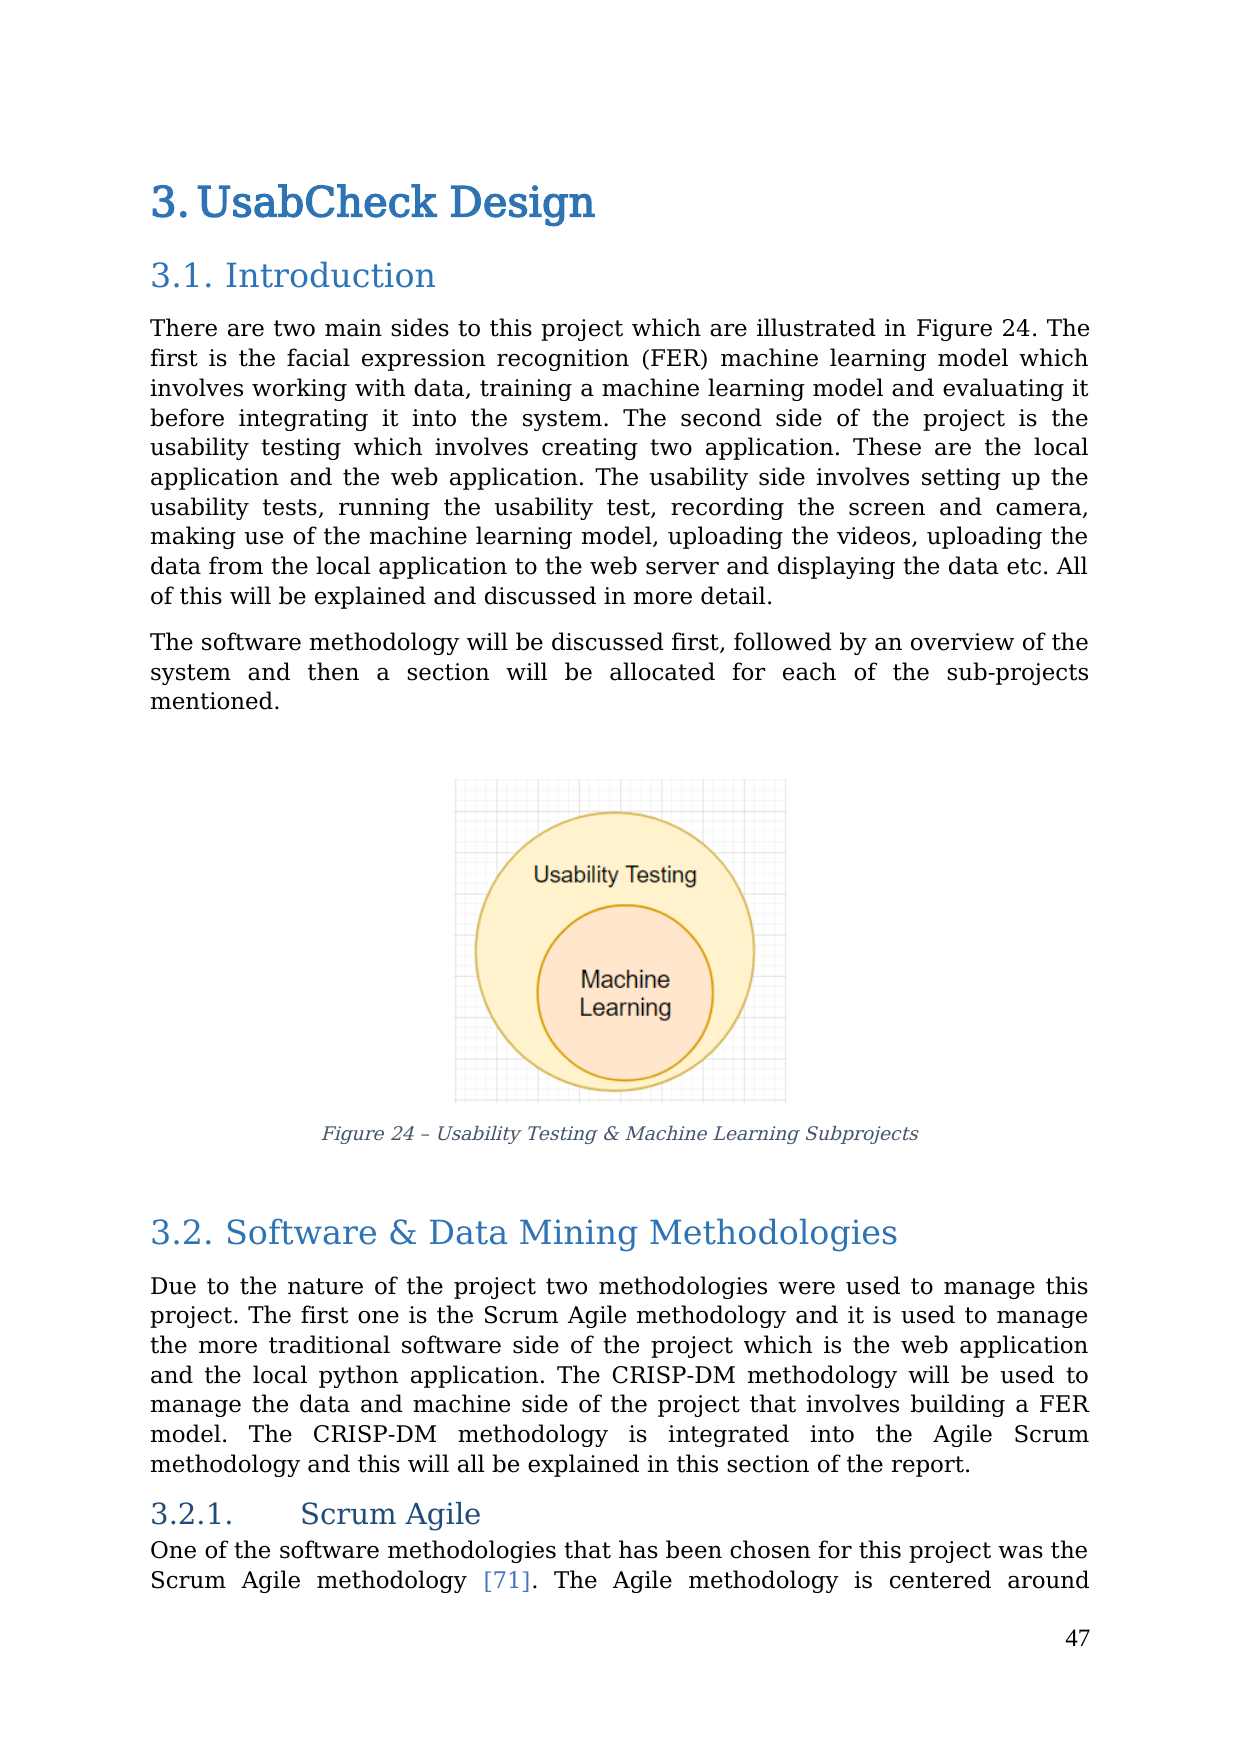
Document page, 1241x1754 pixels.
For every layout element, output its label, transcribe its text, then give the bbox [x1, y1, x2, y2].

subtitle Introduction [150, 254, 1090, 294]
text Figure 24 – Usability Testing & Machine Learning Subprojects [150, 1122, 1090, 1144]
text There are two main sides to this project which are illustrated in Figure 24. The first is the facial expression recognition (FER) machine learning model which involves working with data, training a machine learning model and evaluating it before integrating it into the system. The second side of the project is the usability testing which involves creating two application. These are the local application and the web application. The usability side involves setting up the usability tests, running the usability test, recording the screen and camera, making use of the machine learning model, uploading the videos, uploading the data from the local application to the web server and displaying the data etc. All of this will be explained and discussed in more detail. [150, 314, 1090, 609]
subtitle UsabCheck Design [150, 175, 1090, 225]
text The software methodology will be discussed first, followed by an overview of the system and then a section will be allocated for each of the sub-projects mentioned. [150, 628, 1090, 714]
picture [453, 779, 787, 1103]
text Due to the nature of the project two methodologies were used to manage this project. The first one is the Scrum Agile methodology and it is used to manage the more traditional software side of the project which is the web application and the local python application. The CRISP-DM methodology will be used to manage the data and machine side of the project that involves building a FER model. The CRISP-DM methodology is integrated into the Agile Scrum methodology and this will all be explained in this section of the report. [150, 1271, 1090, 1477]
subtitle Software & Data Mining Methodologies [150, 1211, 1090, 1251]
subtitle Scrum Agile [150, 1496, 1090, 1531]
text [150, 1536, 1090, 1593]
